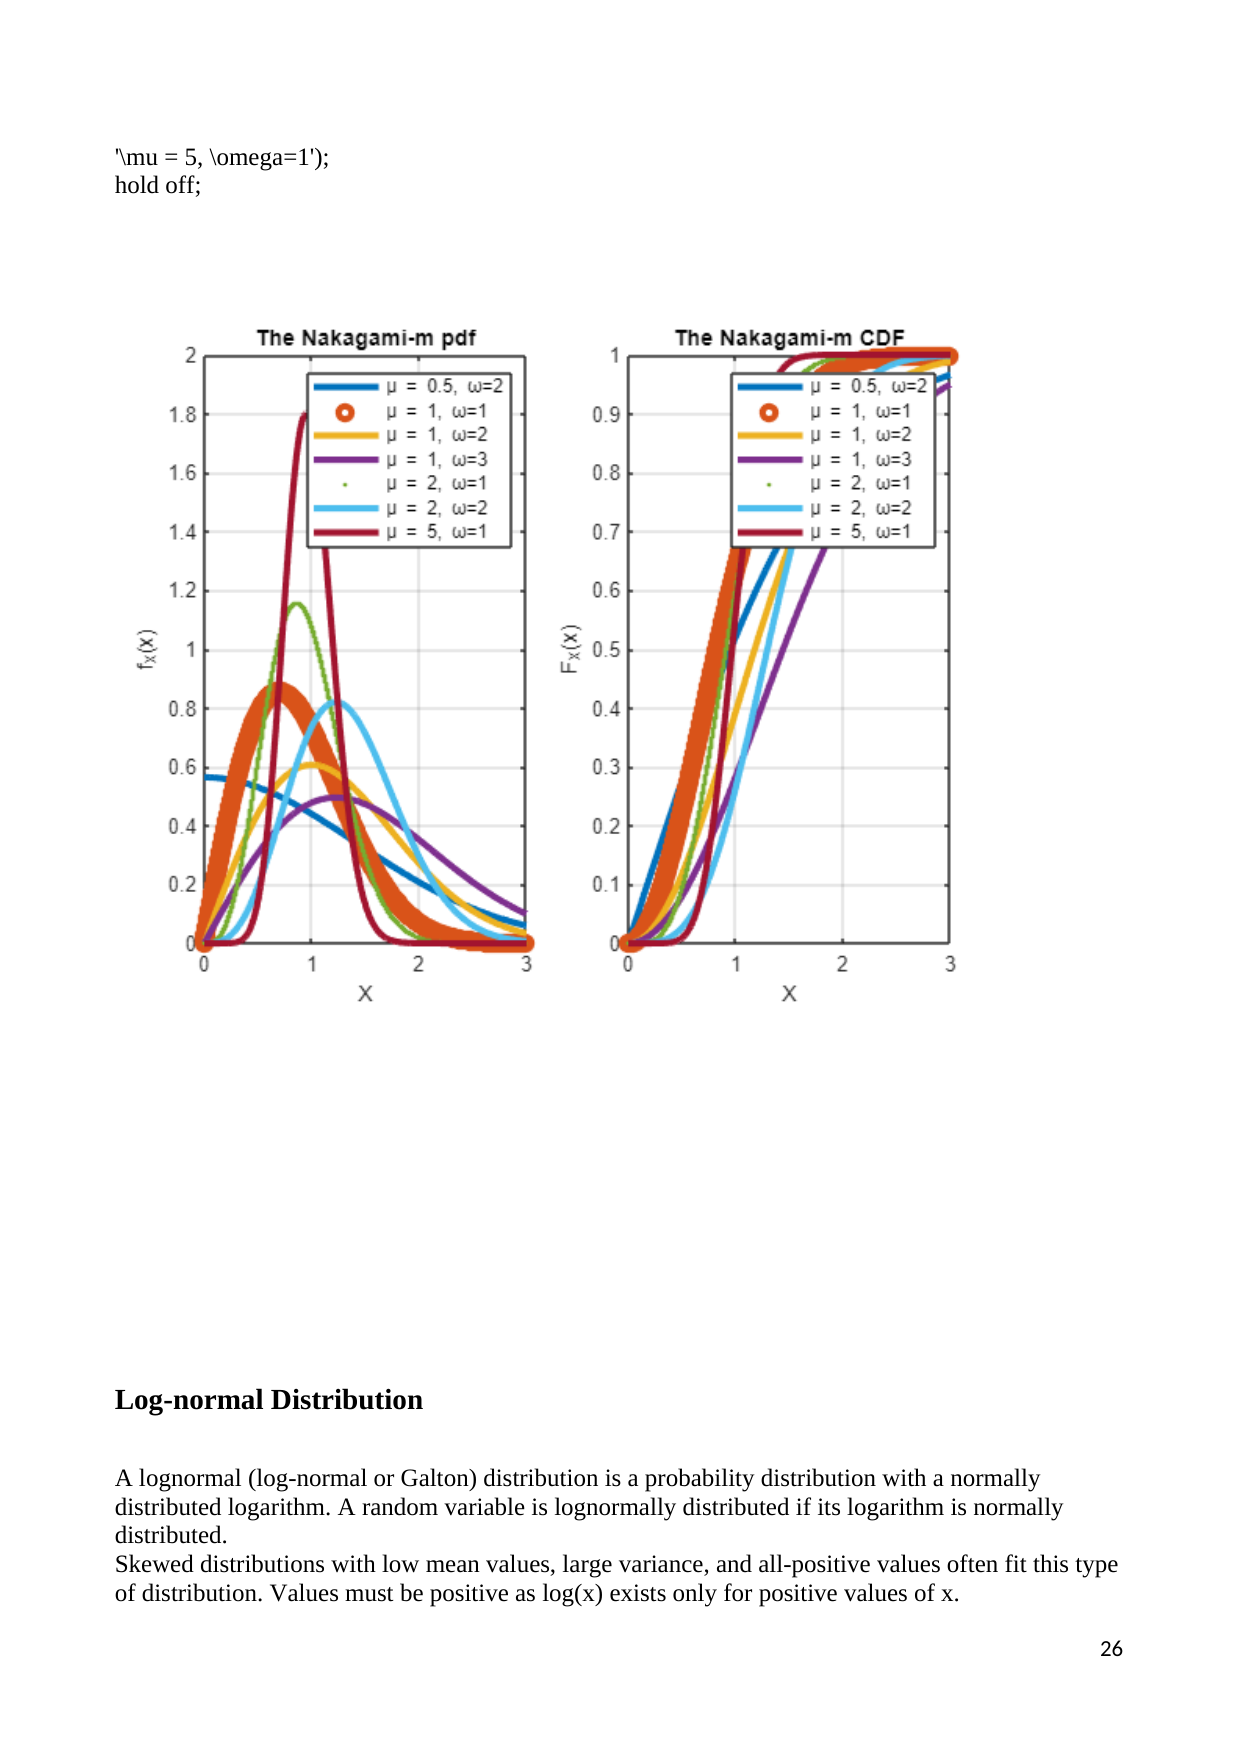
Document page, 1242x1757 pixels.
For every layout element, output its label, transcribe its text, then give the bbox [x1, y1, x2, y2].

picture [114, 314, 1040, 1020]
subtitle Log-normal Distribution [114, 1382, 1123, 1416]
text A lognormal (log-normal or Galton) distribution is a probability distribution with a normally distributed logarithm. A random variable is lognormally distributed if its logarithm is normally distributed. [114, 1463, 1123, 1549]
text Skewed distributions with low mean values, large variance, and all-positive values often fit this type of distribution. Values must be positive as log(x) exists only for positive values of x. [114, 1549, 1123, 1607]
text hold off; [114, 170, 1123, 199]
text '\mu = 5, \omega=1'); [114, 142, 1123, 170]
